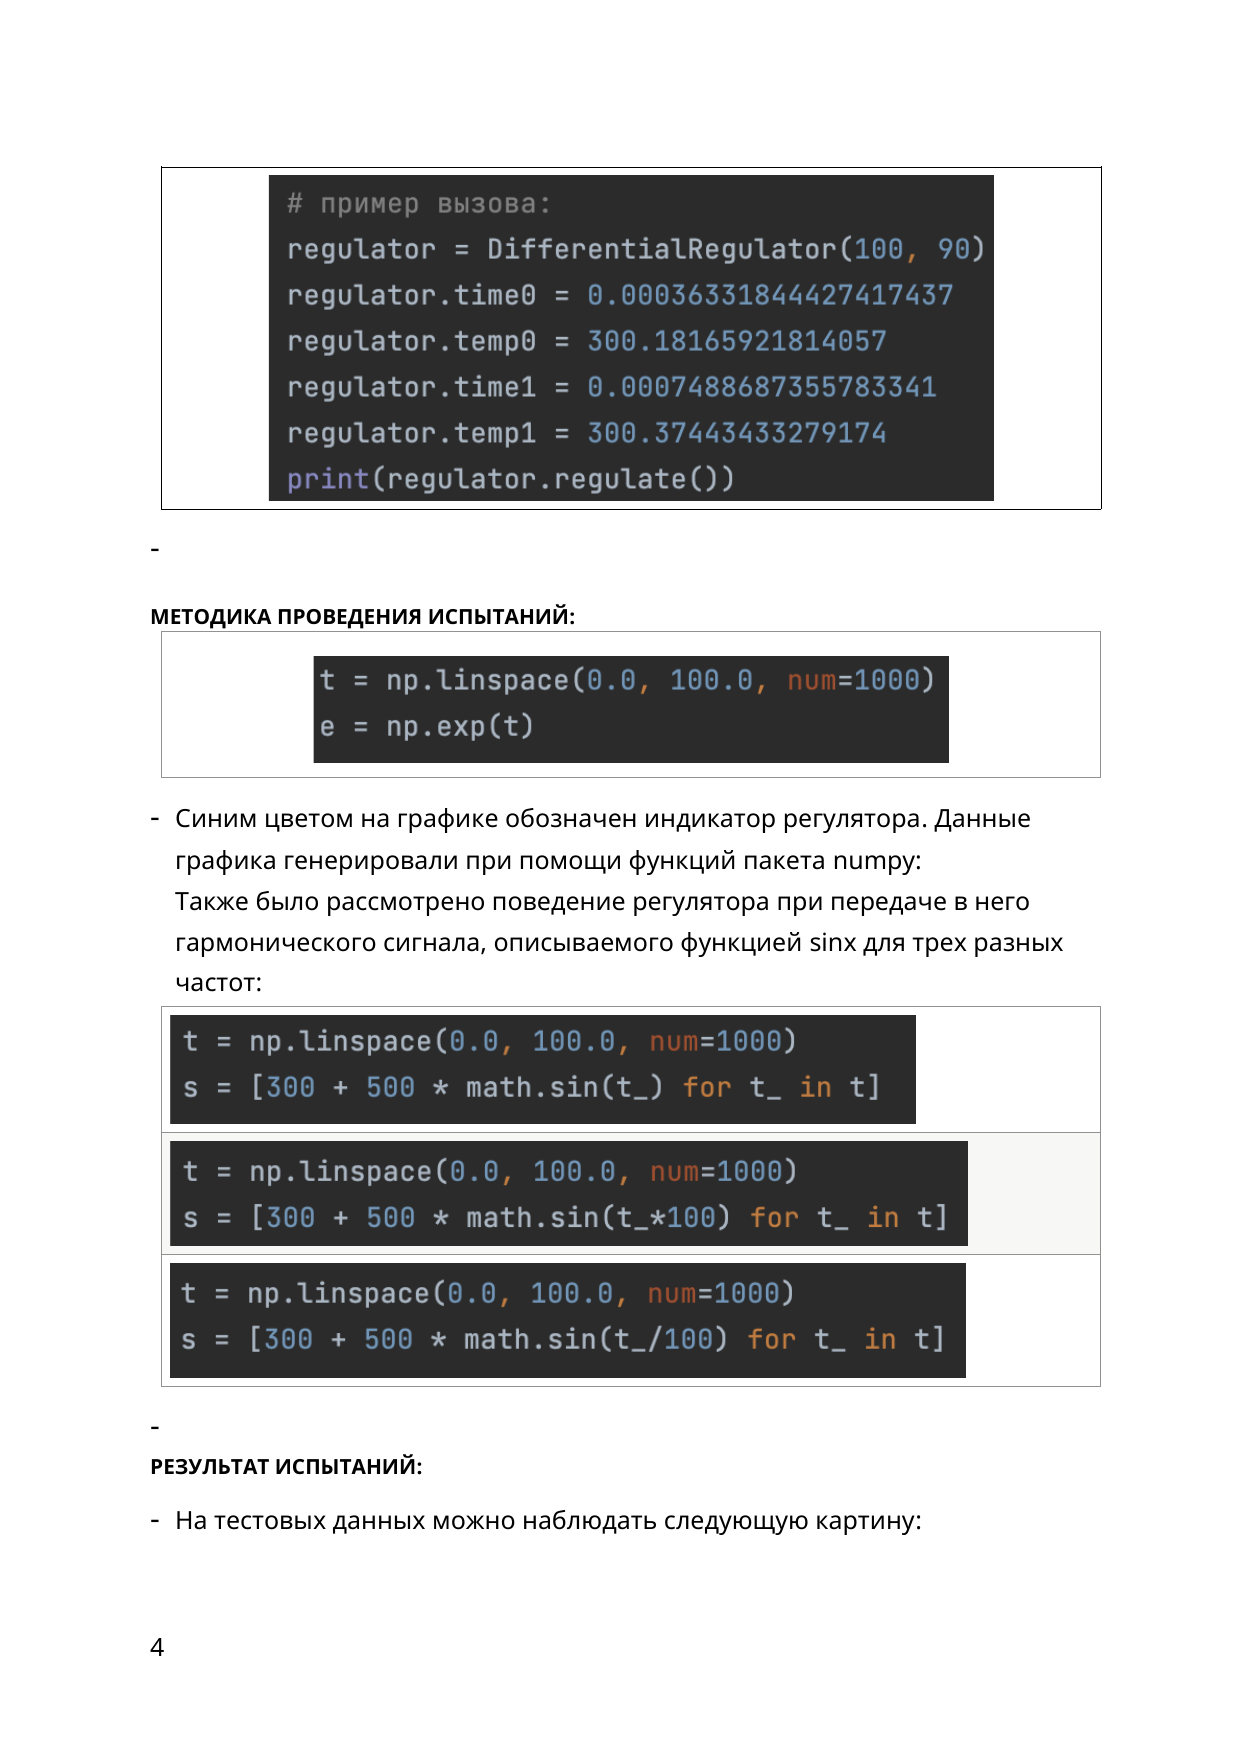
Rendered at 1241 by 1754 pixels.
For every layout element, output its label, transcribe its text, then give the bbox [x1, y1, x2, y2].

text Методика проведения испытаний: [150, 602, 1090, 631]
table_header [162, 168, 1101, 509]
picture [313, 656, 949, 763]
picture [170, 1015, 916, 1124]
table_cell [162, 1133, 1100, 1254]
table_header [162, 1007, 1100, 1132]
text РЕзультат испытаний: [150, 1452, 1090, 1480]
list На тестовых данных можно наблюдать следующую картину: [150, 1497, 1090, 1538]
picture [170, 1141, 968, 1246]
table_header [162, 632, 1100, 777]
table_cell [162, 1255, 1100, 1386]
picture [268, 175, 994, 501]
picture [170, 1263, 966, 1378]
list Синим цветом на графике обозначен индикатор регулятора. Данные графика генерировали при помощи функций пакета numpy: Также было рассмотрено поведение регулятора при передаче в него гармонического сигнала, описываемого функцией sinx для трех разных частот: [150, 795, 1090, 999]
